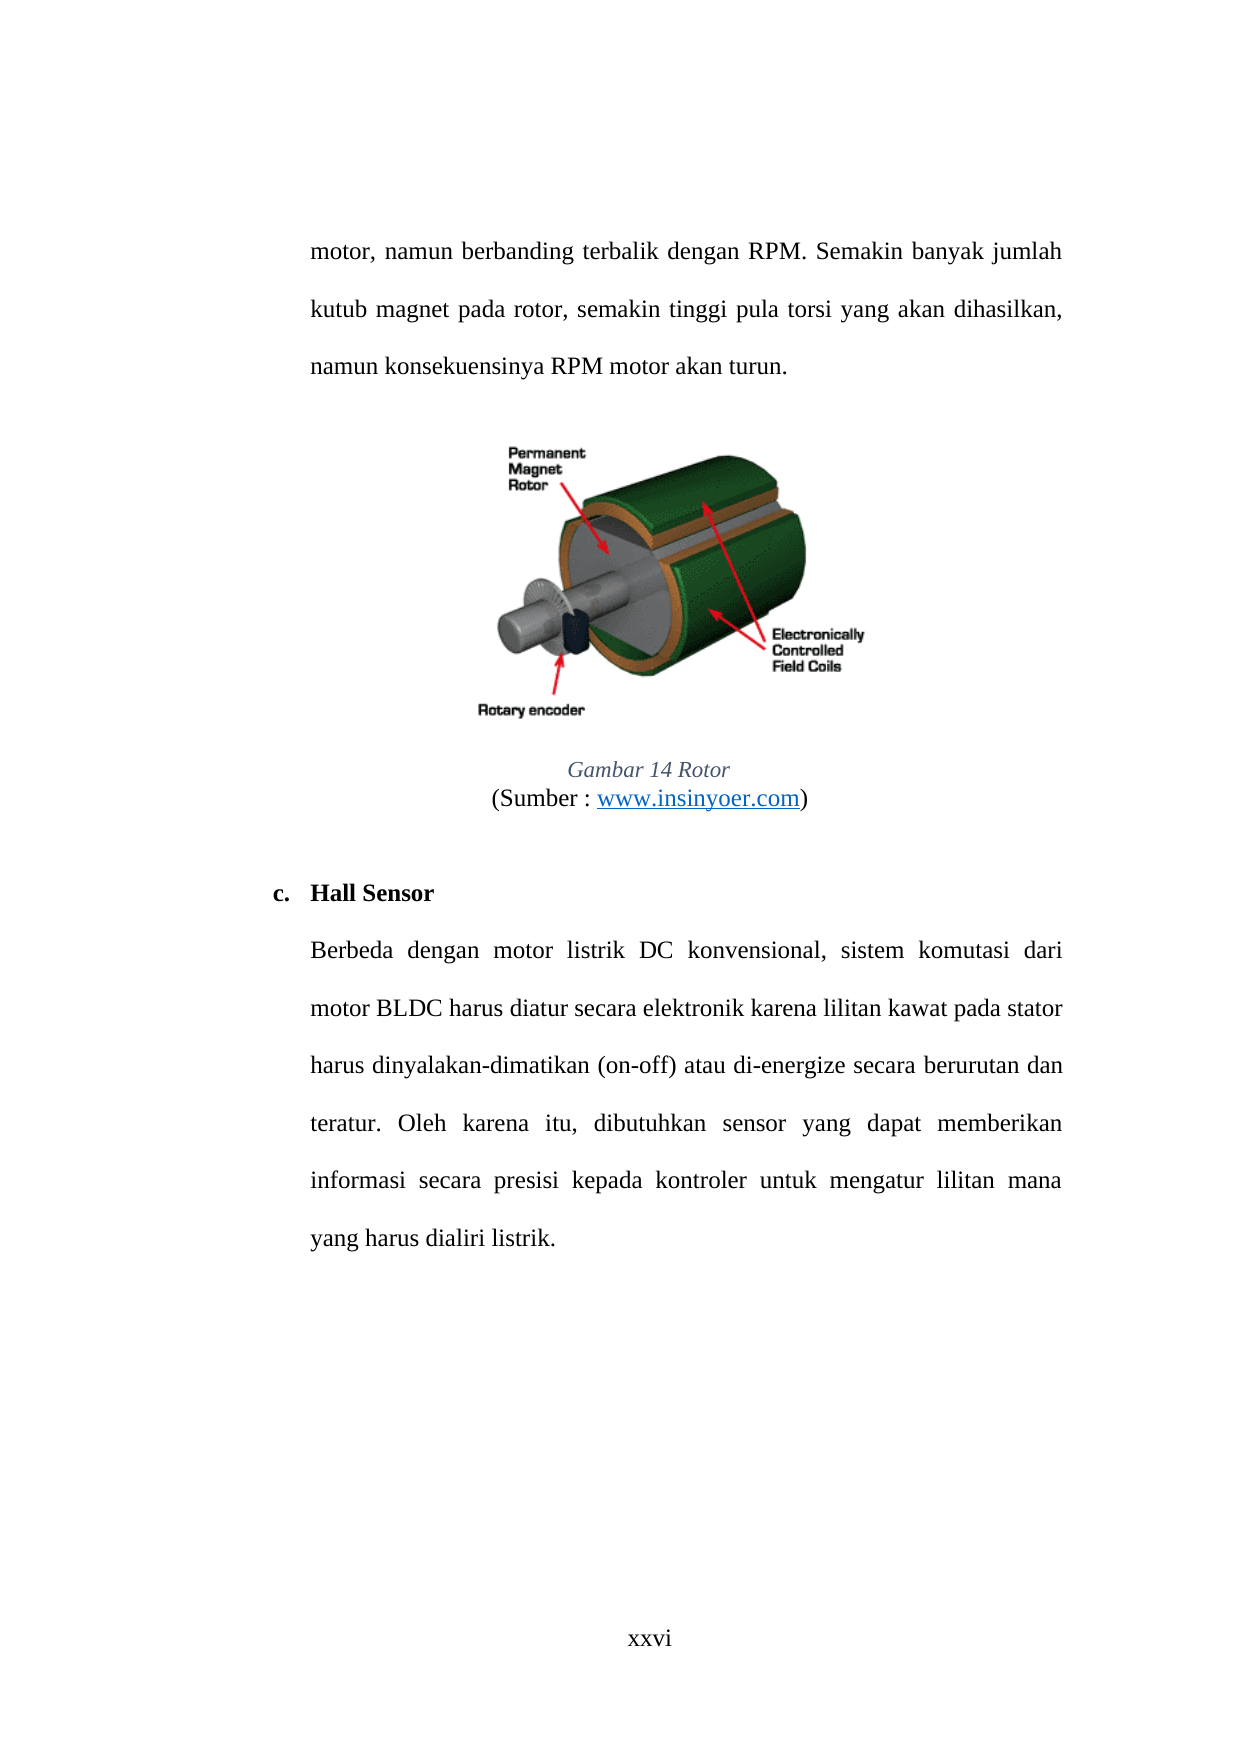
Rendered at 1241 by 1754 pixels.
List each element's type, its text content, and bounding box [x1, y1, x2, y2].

list Berbeda dengan motor listrik DC konvensional, sistem komutasi dari motor BLDC harus diatur secara elektronik karena lilitan kawat pada stator harus dinyalakan-dimatikan (on-off) atau di-energize secara berurutan dan teratur. Oleh karena itu, dibutuhkan sensor yang dapat memberikan informasi secara presisi kepada kontroler untuk mengatur lilitan mana yang harus dialiri listrik. [310, 936, 1063, 1252]
picture [444, 408, 870, 728]
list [310, 236, 1063, 380]
list Hall Sensor [273, 878, 1063, 907]
text Gambar 14 Rotor [236, 756, 1063, 783]
text (Sumber : www.insinyoer.com) [236, 783, 1063, 811]
